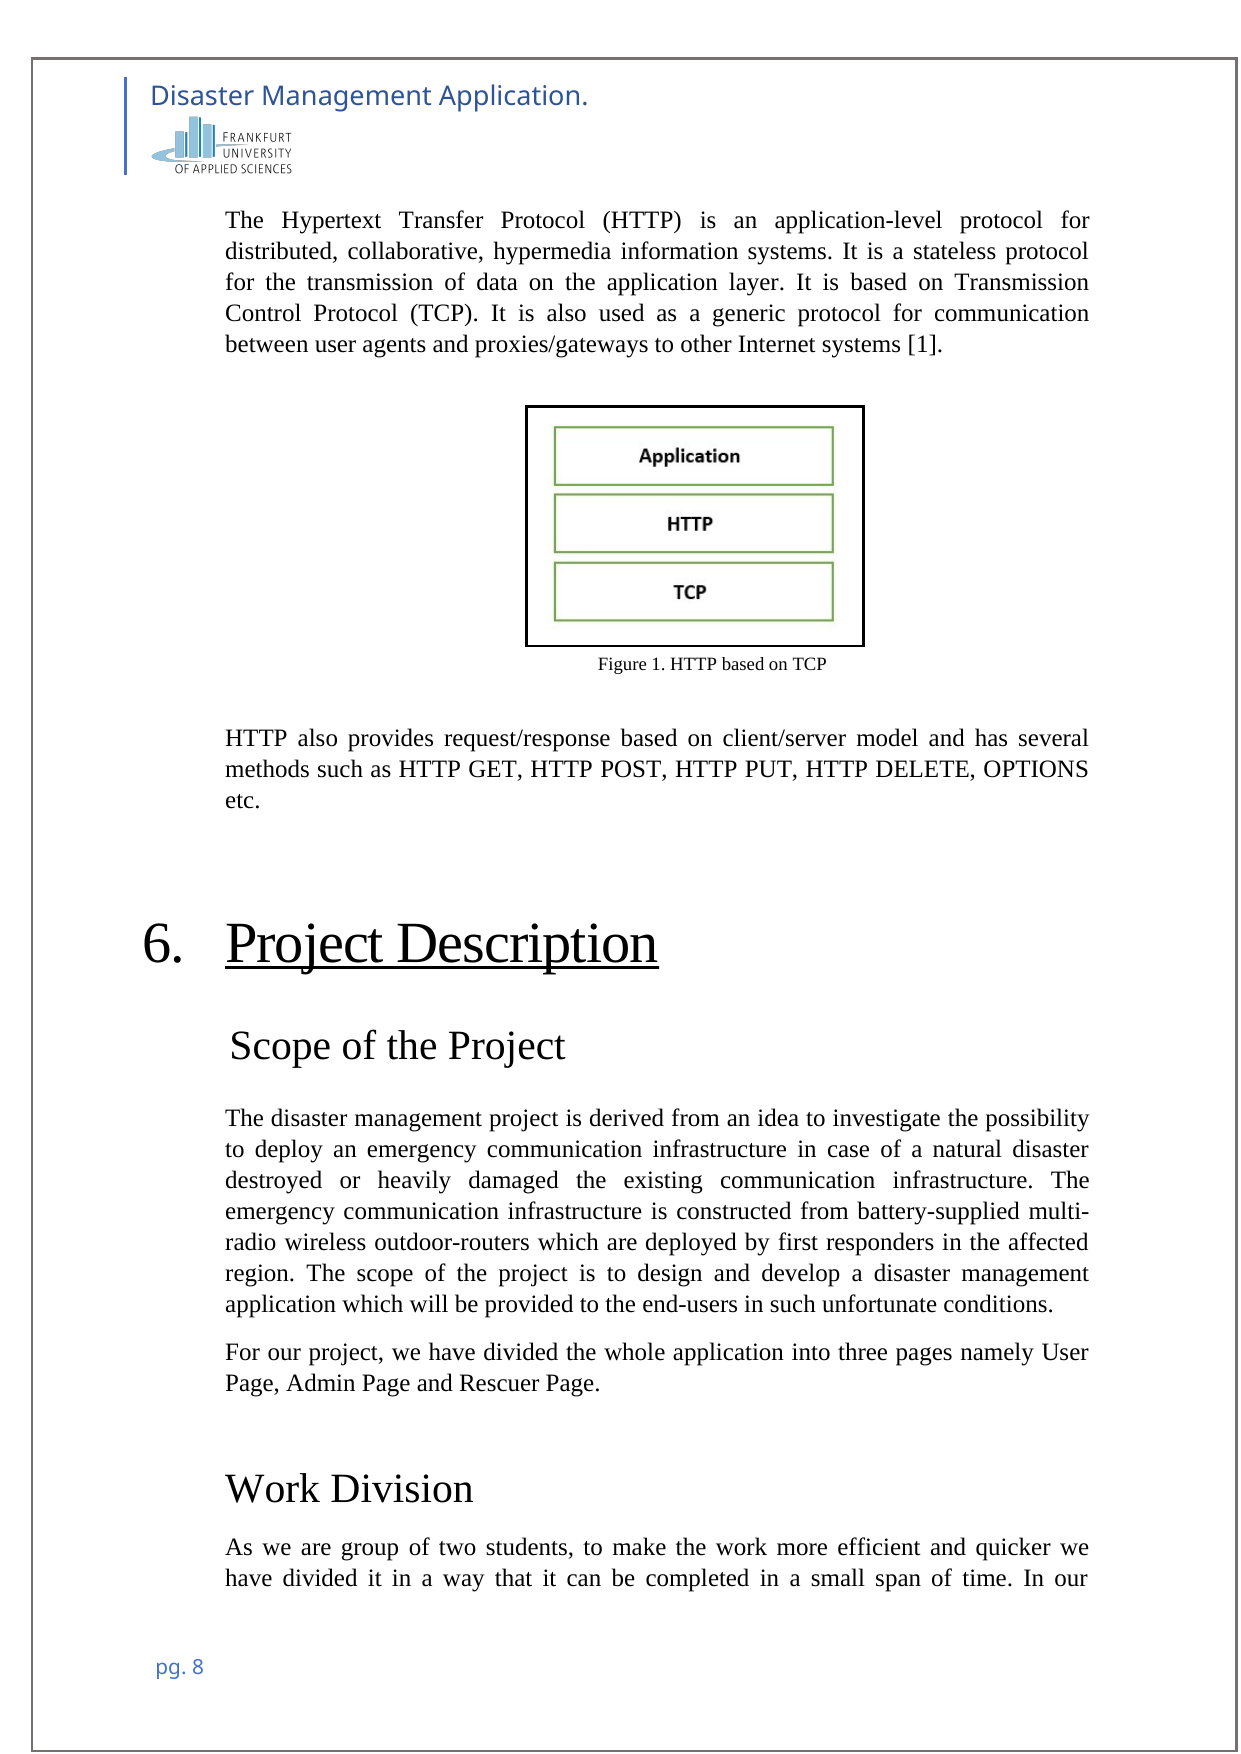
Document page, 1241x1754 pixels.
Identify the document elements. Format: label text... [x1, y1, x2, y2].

list Scope of the Project [187, 1020, 1090, 1068]
text The disaster management project is derived from an idea to investigate the possibility to deploy an emergency communication infrastructure in case of a natural disaster destroyed or heavily damaged the existing communication infrastructure. The emergency communication infrastructure is constructed from battery-supplied multi-radio wireless outdoor-routers which are deployed by first responders in the affected region. The scope of the project is to design and develop a disaster management application which will be provided to the end-users in such unfortunate conditions. [225, 1103, 1090, 1318]
picture [150, 115, 293, 175]
picture [528, 408, 862, 645]
text HTTP also provides request/response based on client/server model and has several methods such as HTTP GET, HTTP POST, HTTP PUT, HTTP DELETE, OPTIONS etc. [225, 723, 1090, 814]
title Project Description [142, 908, 1090, 975]
text For our project, we have divided the whole application into three pages namely User Page, Admin Page and Rescuer Page. [225, 1337, 1090, 1397]
text The Hypertext Transfer Protocol (HTTP) is an application-level protocol for distributed, collaborative, hypermedia information systems. It is a stateless protocol for the transmission of data on the application layer. It is based on Transmission Control Protocol (TCP). It is also used as a generic protocol for communication between user agents and proxies/gateways to other Internet systems . [225, 205, 1090, 358]
text Work Division [225, 1463, 1090, 1511]
